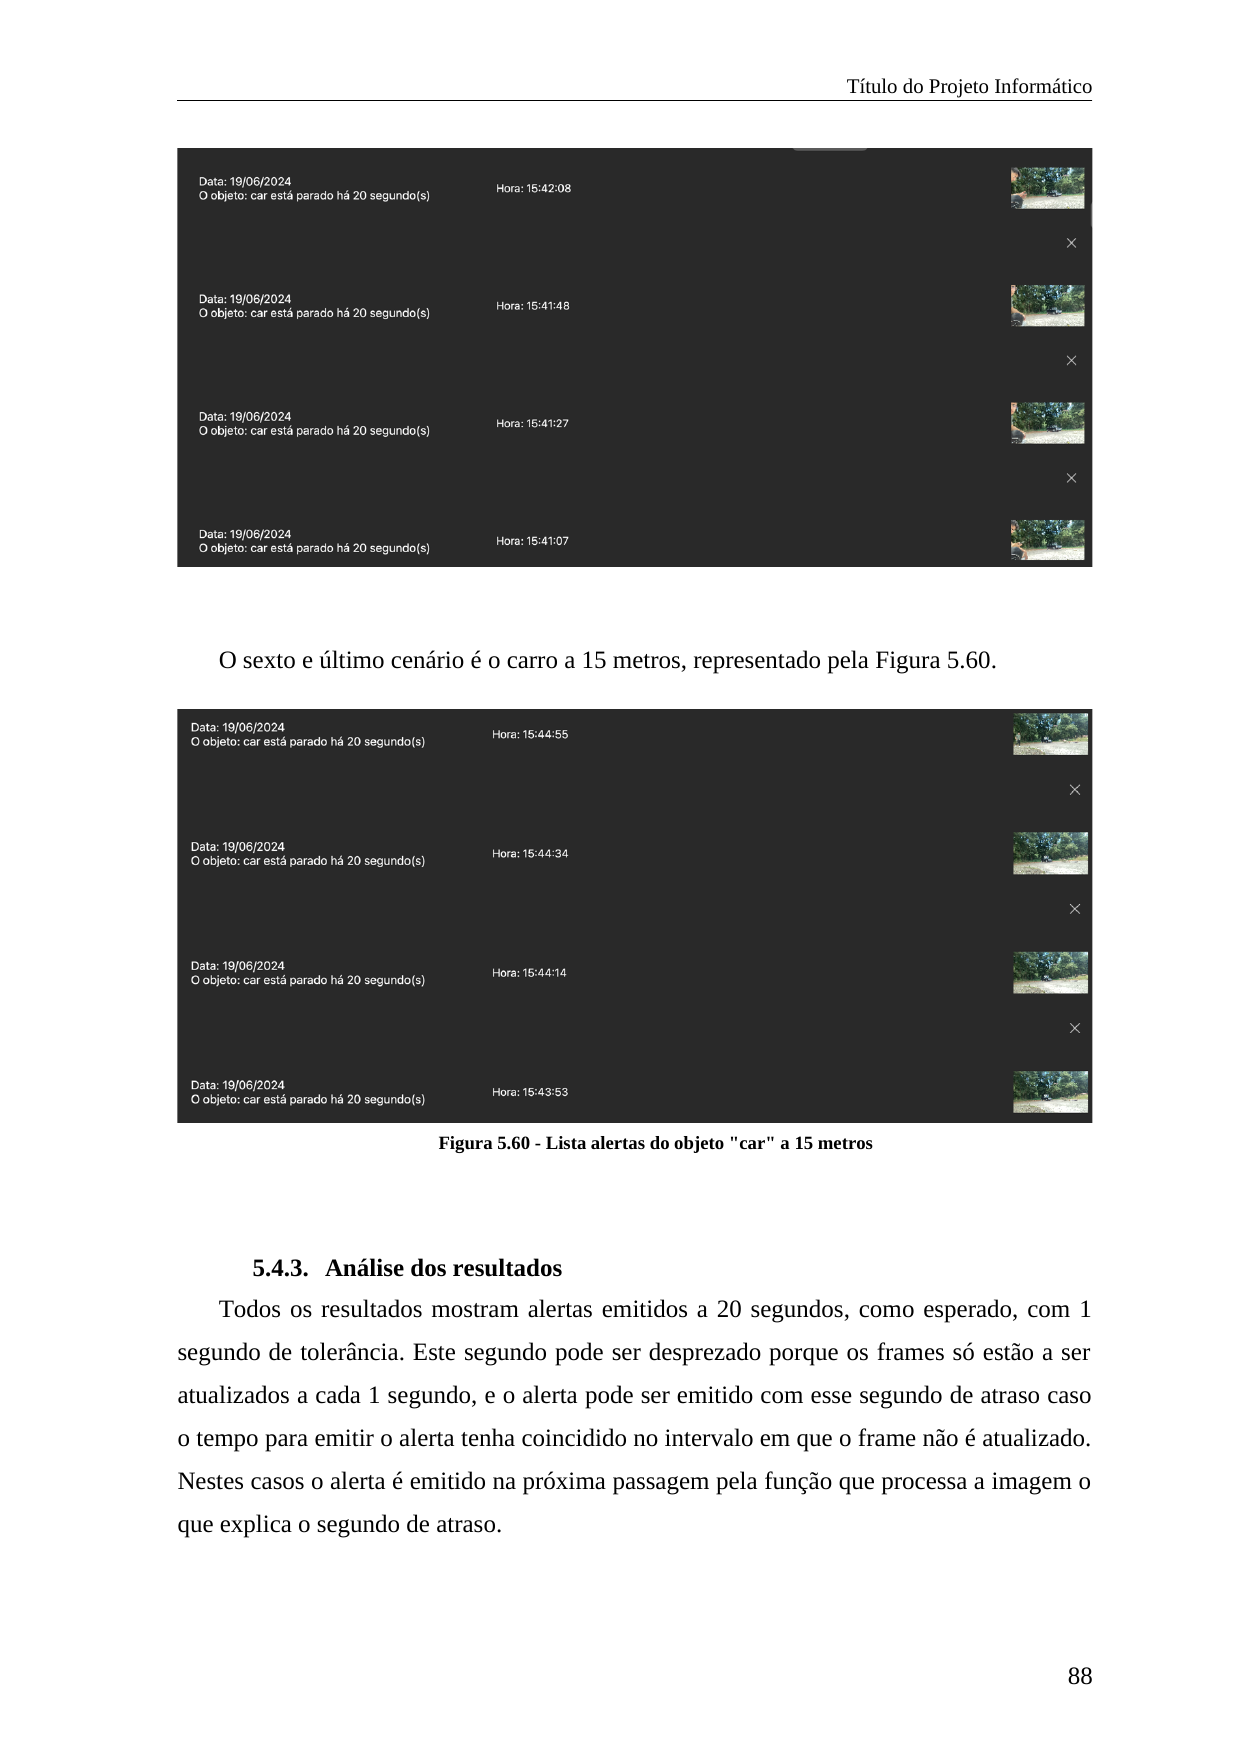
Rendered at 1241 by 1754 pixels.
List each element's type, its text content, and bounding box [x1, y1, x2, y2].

text Todos os resultados mostram alertas emitidos a 20 segundos, como esperado, com 1 segundo de tolerância. Este segundo pode ser desprezado porque os frames só estão a ser atualizados a cada 1 segundo, e o alerta pode ser emitido com esse segundo de atraso caso o tempo para emitir o alerta tenha coincidido no intervalo em que o frame não é atualizado. Nestes casos o alerta é emitido na próxima passagem pela função que processa a imagem o que explica o segundo de atraso. [177, 1294, 1092, 1538]
text O sexto e último cenário é o carro a 15 metros, representado pela Figura 5-24. [177, 645, 1092, 674]
picture [177, 709, 1093, 1123]
picture [177, 148, 1093, 567]
subtitle Análise dos resultados [252, 1253, 1092, 1281]
